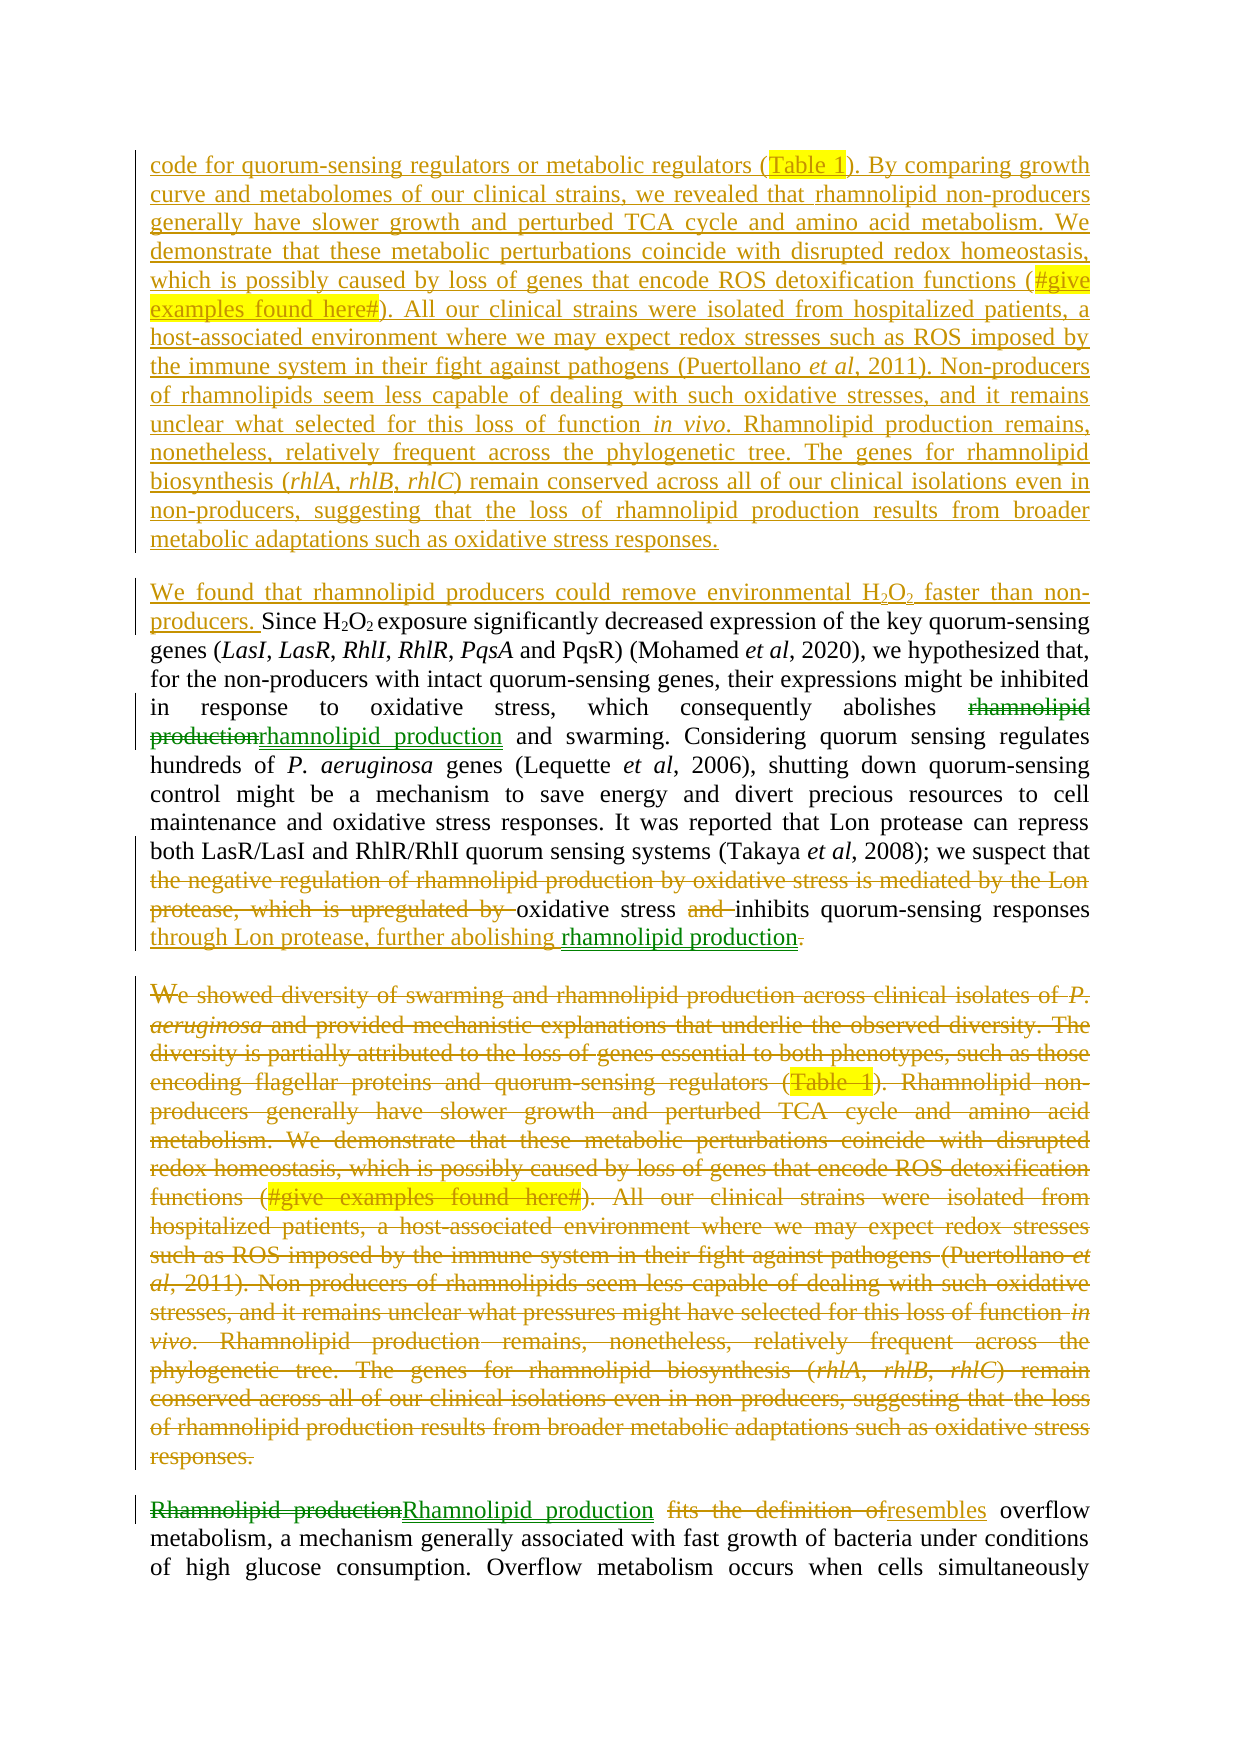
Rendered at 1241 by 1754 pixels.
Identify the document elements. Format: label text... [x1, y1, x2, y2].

text Since H2O2 exposure significantly decreased expression of the key quorum-sensing genes (LasI, LasR, RhlI, RhlR, PqsA and PqsR) (Mohamed et al, 2020), we hypothesized that, for the non-producers with intact quorum-sensing genes, their expressions might be inhibited in response to oxidative stress, which consequently abolishes and swarming. Considering quorum sensing regulates hundreds of P. aeruginosa genes (Lequette et al, 2006), shutting down quorum-sensing control might be a mechanism to save energy and divert precious resources to cell maintenance and oxidative stress responses. It was reported that Lon protease can repress both LasR/LasI and RhlR/RhlI quorum sensing systems (Takaya et al, 2008); we suspect that oxidative stress inhibits quorum-sensing responses [150, 577, 1090, 951]
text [150, 1495, 1090, 1581]
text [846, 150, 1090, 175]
